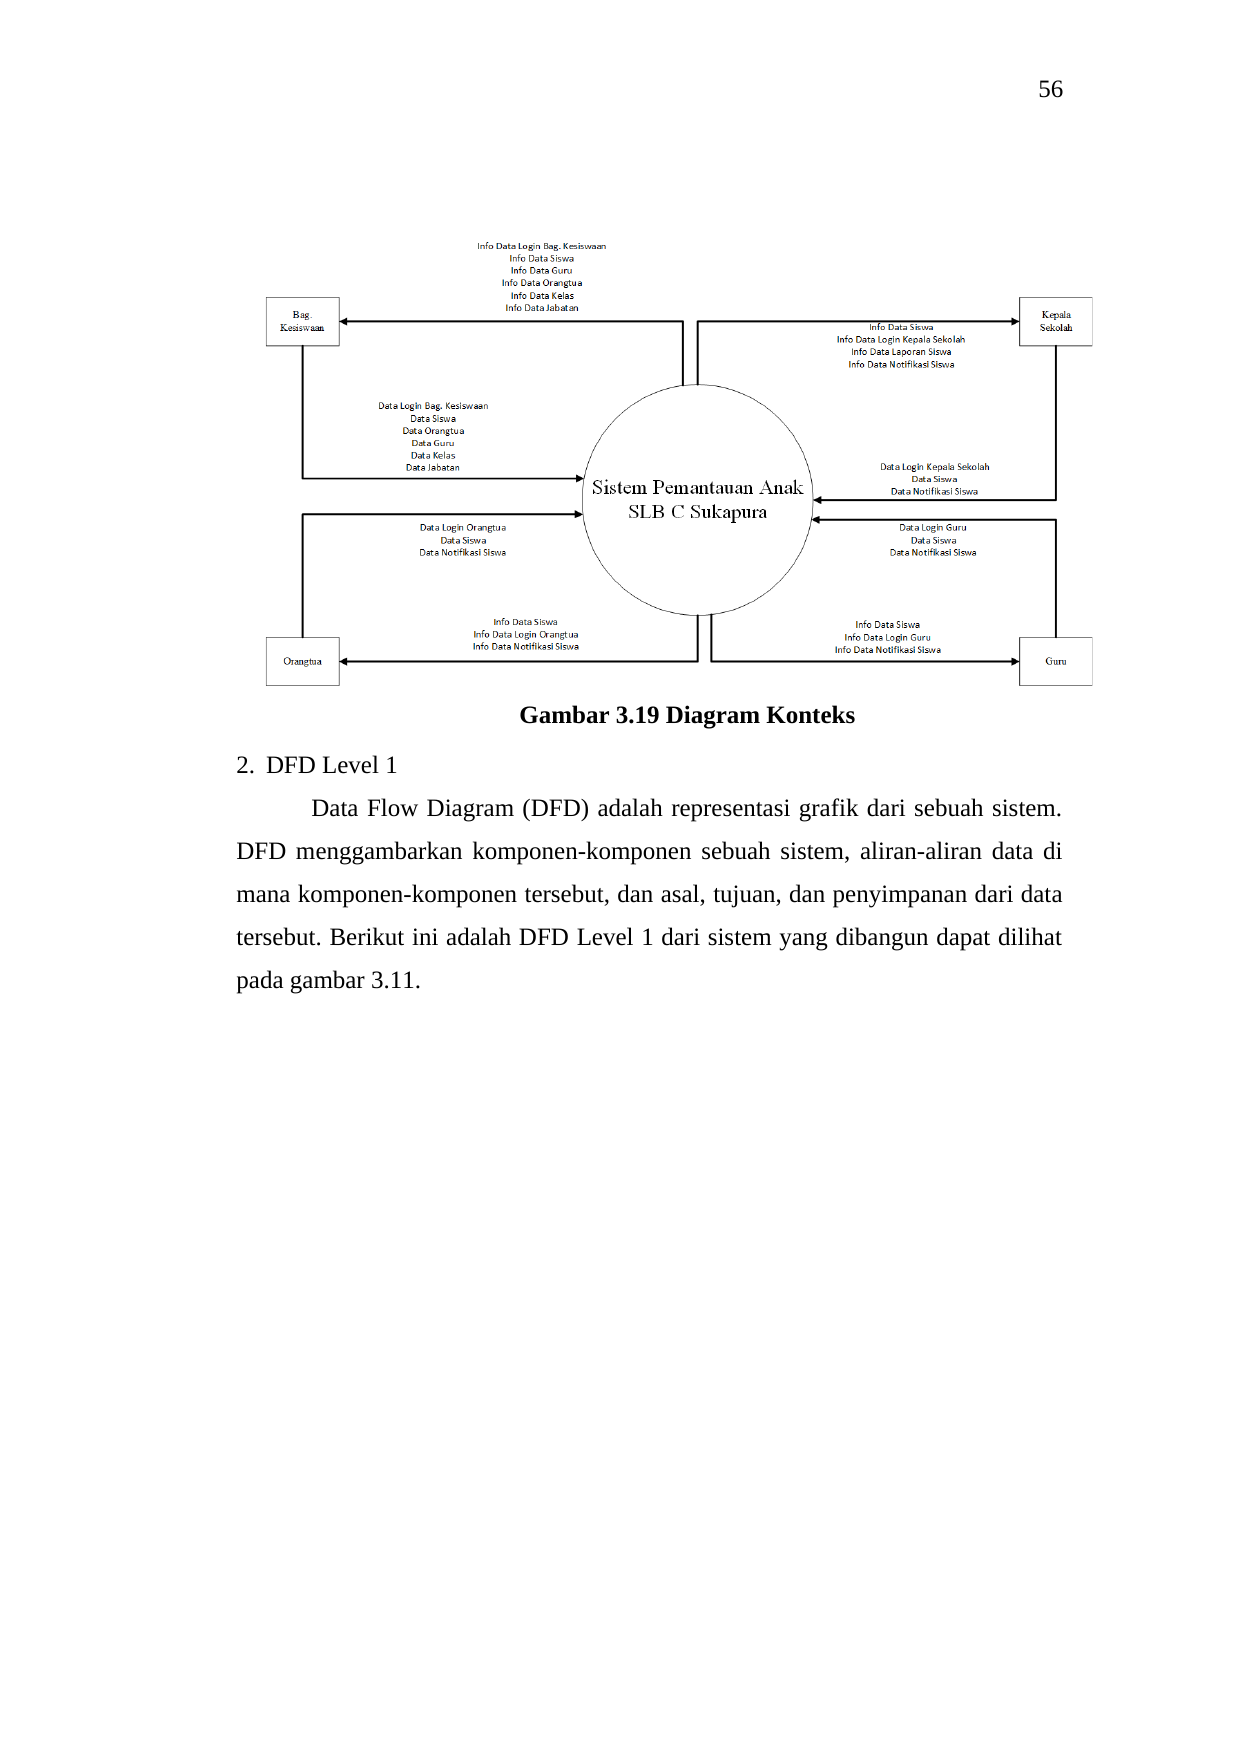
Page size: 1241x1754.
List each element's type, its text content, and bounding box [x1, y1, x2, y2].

list DFD Level 1 [236, 750, 1063, 779]
text Data Flow Diagram (DFD) adalah representasi grafik dari sebuah sistem. DFD menggambarkan komponen-komponen sebuah sistem, aliran-aliran data di mana komponen-komponen tersebut, dan asal, tujuan, dan penyimpanan dari data tersebut. Berikut ini adalah DFD Level 1 dari sistem yang dibangun dapat dilihat pada gambar 3.11. [236, 793, 1063, 994]
picture [265, 236, 1093, 686]
